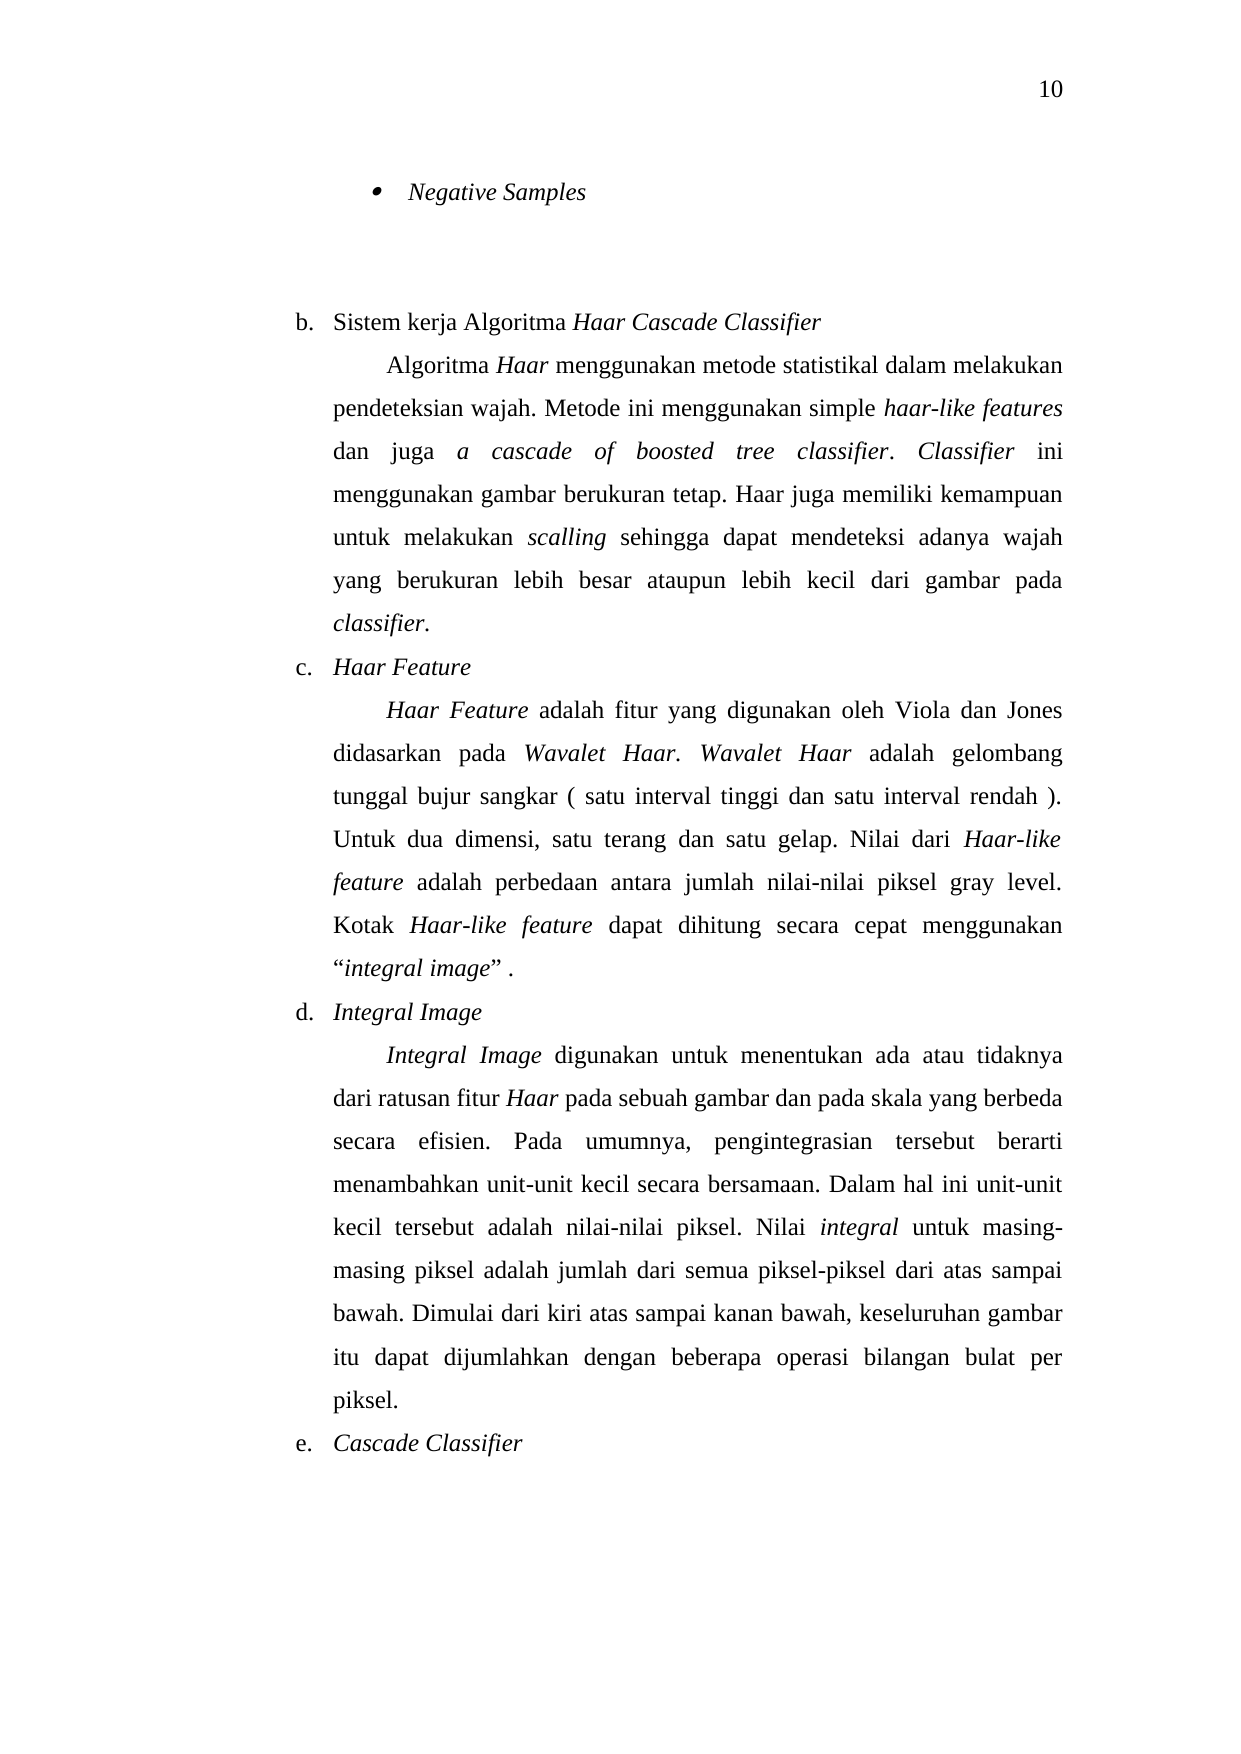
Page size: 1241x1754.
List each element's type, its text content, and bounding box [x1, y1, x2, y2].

list Integral Image [295, 997, 1063, 1025]
list Haar Feature adalah fitur yang digunakan oleh Viola dan Jones didasarkan pada Wavalet Haar. Wavalet Haar adalah gelombang tunggal bujur sangkar ( satu interval tinggi dan satu interval rendah ). Untuk dua dimensi, satu terang dan satu gelap. Nilai dari Haar-like feature adalah perbedaan antara jumlah nilai-nilai piksel gray level. Kotak Haar-like feature dapat dihitung secara cepat menggunakan “integral image” . [333, 695, 1063, 982]
list Sistem kerja Algoritma Haar Cascade Classifier [295, 307, 1063, 335]
list Haar Feature [295, 652, 1063, 680]
list Algoritma Haar menggunakan metode statistikal dalam melakukan pendeteksian wajah. Metode ini menggunakan simple haar-like features dan juga a cascade of boosted tree classifier. Classifier ini menggunakan gambar berukuran tetap. Haar juga memiliki kemampuan untuk melakukan scalling sehingga dapat mendeteksi adanya wajah yang berukuran lebih besar ataupun lebih kecil dari gambar pada classifier. [333, 350, 1063, 637]
list Integral Image digunakan untuk menentukan ada atau tidaknya dari ratusan fitur Haar pada sebuah gambar dan pada skala yang berbeda secara efisien. Pada umumnya, pengintegrasian tersebut berarti menambahkan unit-unit kecil secara bersamaan. Dalam hal ini unit-unit kecil tersebut adalah nilai-nilai piksel. Nilai integral untuk masing-masing piksel adalah jumlah dari semua piksel-piksel dari atas sampai bawah. Dimulai dari kiri atas sampai kanan bawah, keseluruhan gambar itu dapat dijumlahkan dengan beberapa operasi bilangan bulat per piksel. [333, 1040, 1063, 1413]
list Cascade Classifier [295, 1428, 1063, 1457]
list Negative Samples [370, 177, 1063, 206]
